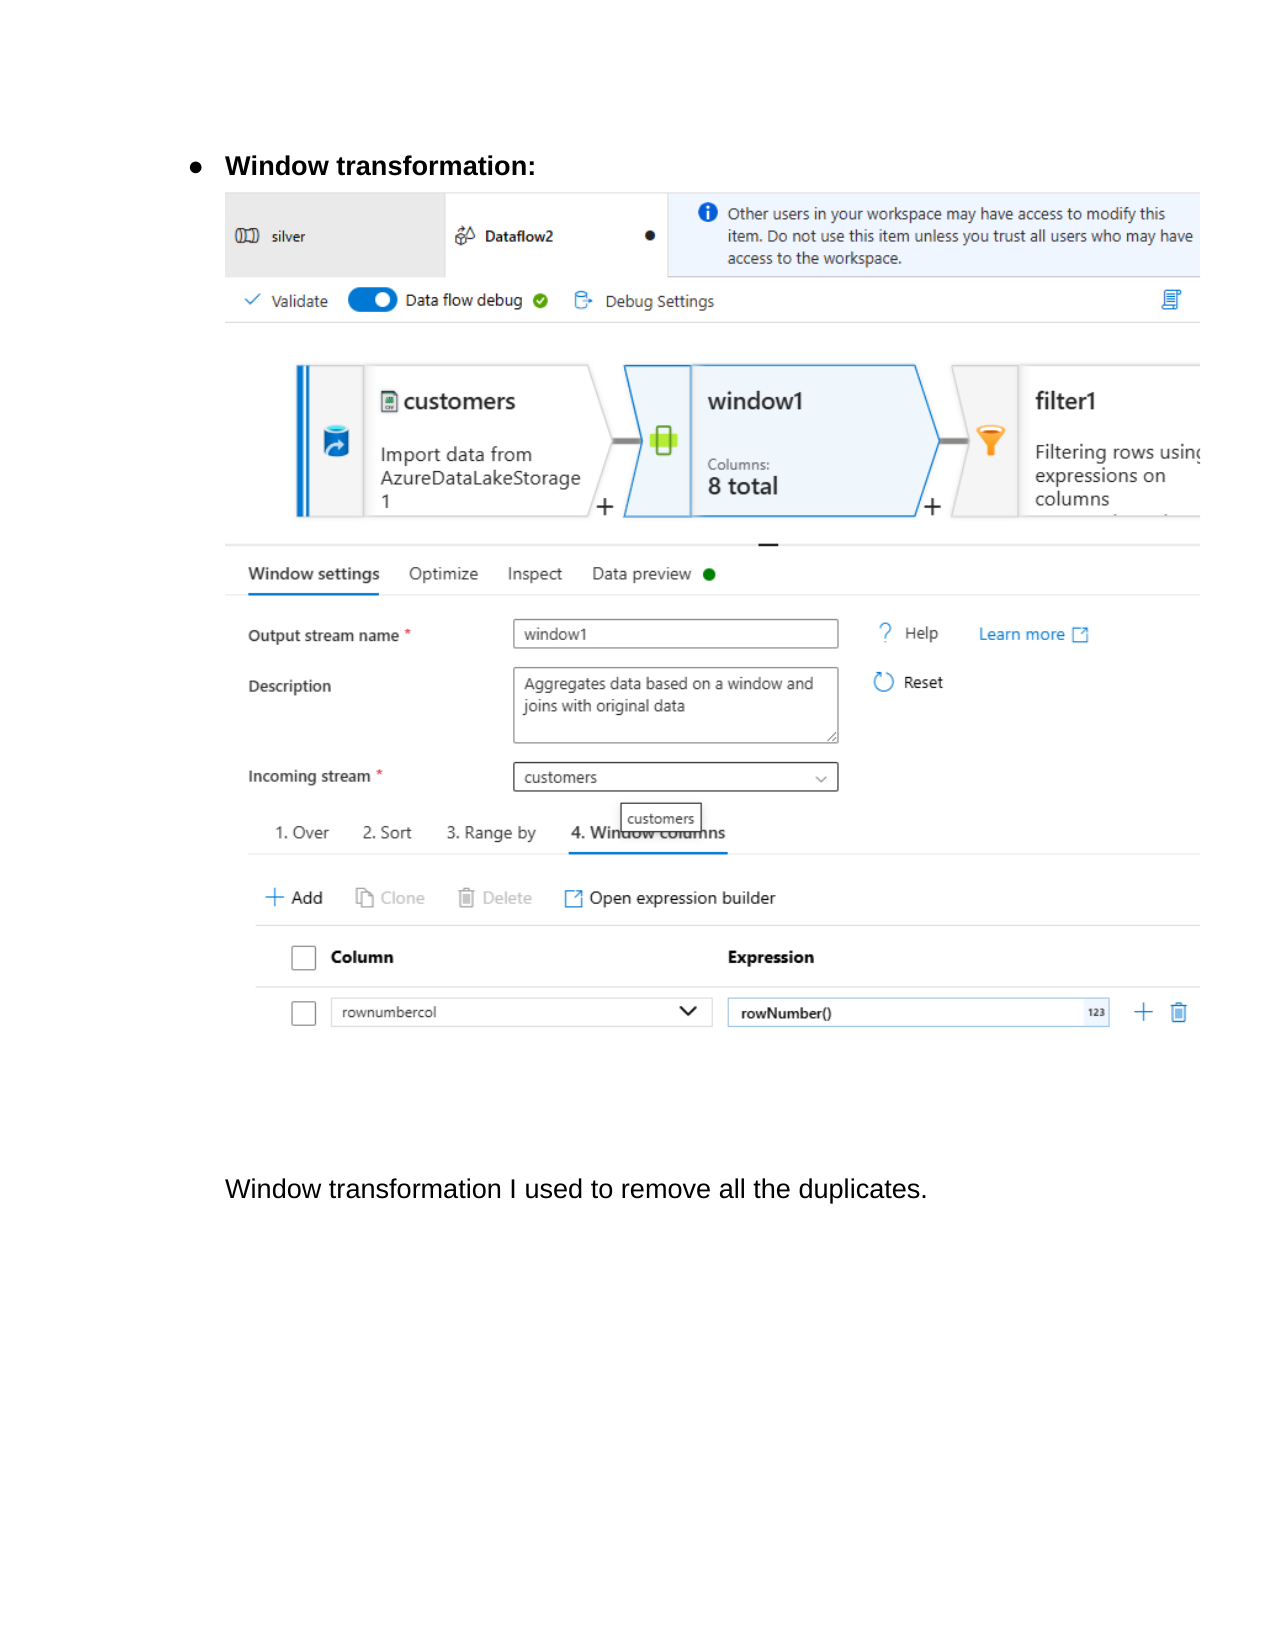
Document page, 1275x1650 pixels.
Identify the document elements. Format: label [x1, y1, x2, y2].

picture [225, 185, 1200, 1169]
list [187, 150, 1125, 1204]
